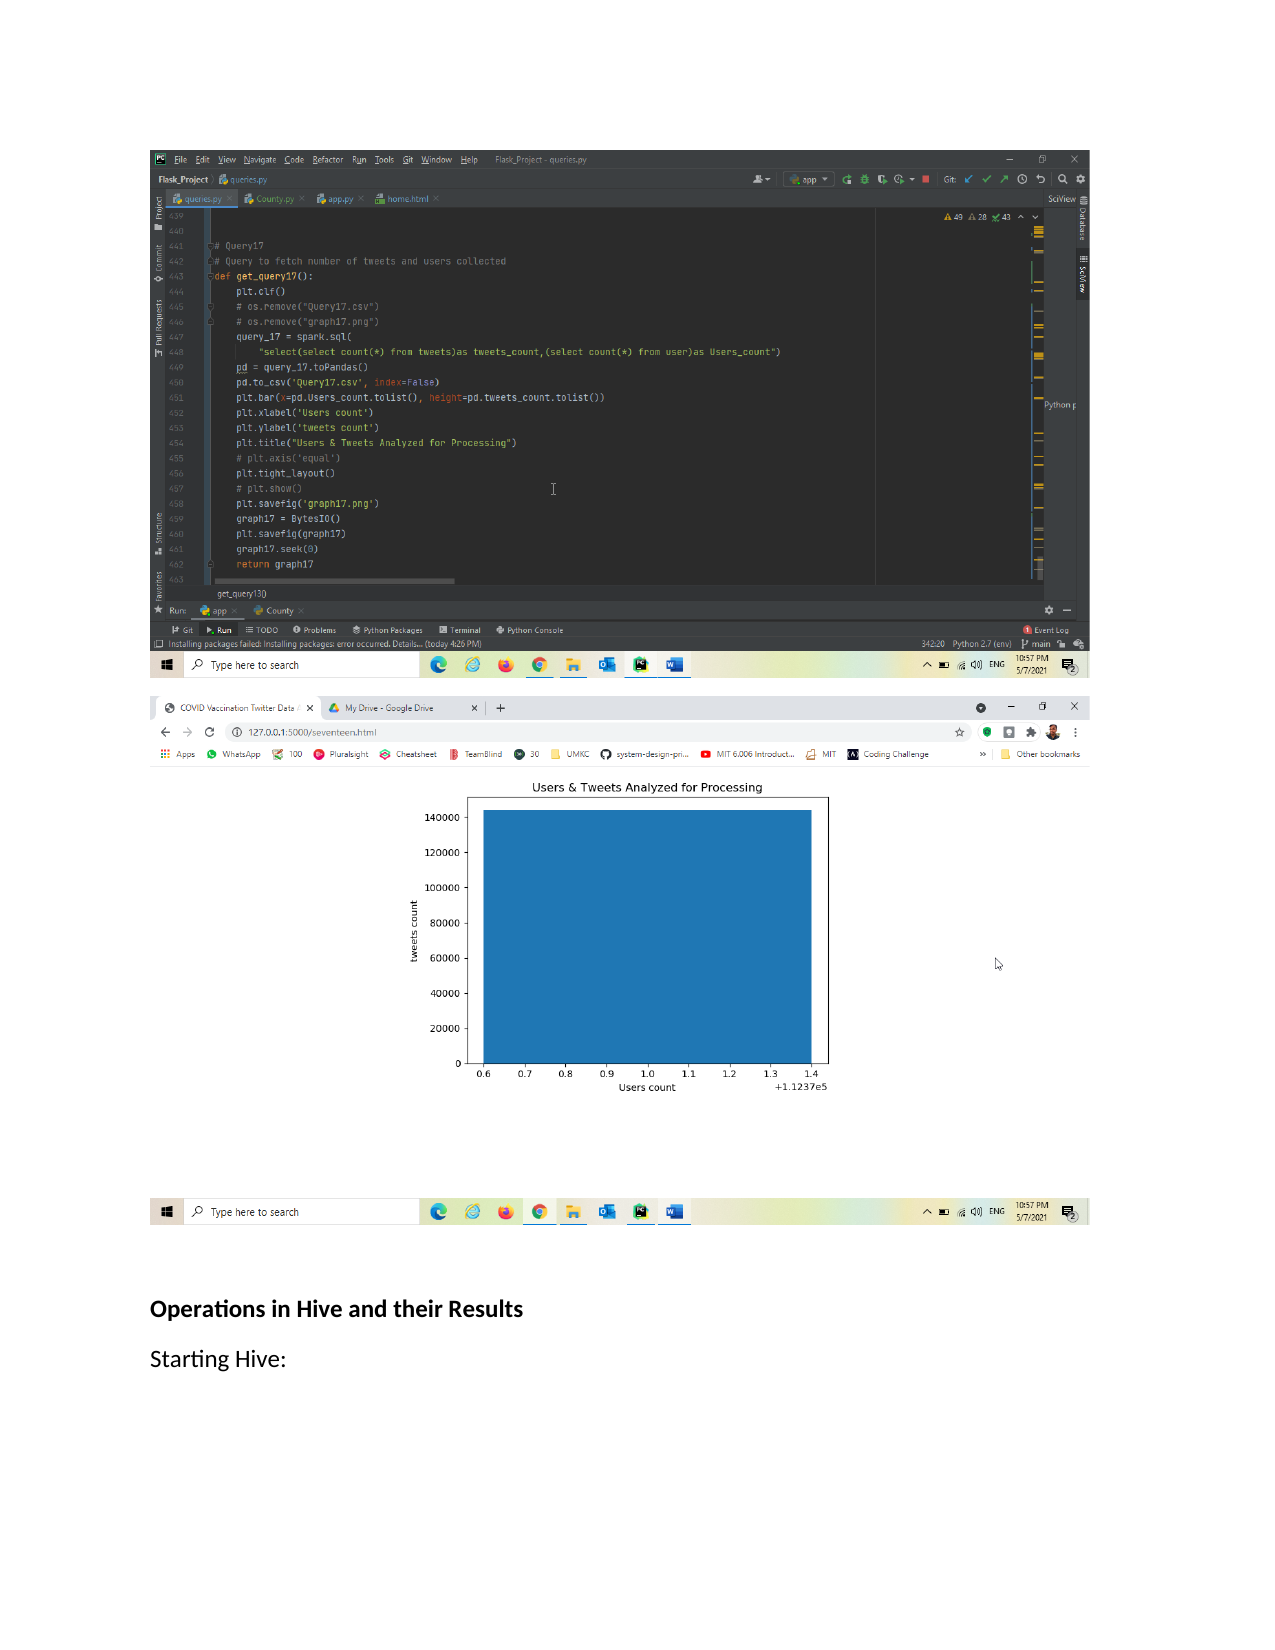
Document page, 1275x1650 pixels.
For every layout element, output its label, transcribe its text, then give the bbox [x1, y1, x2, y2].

text Starting Hive: [150, 1343, 1125, 1373]
picture [150, 150, 1090, 678]
picture [150, 696, 1090, 1225]
text Operations in Hive and their Results [150, 1293, 1125, 1324]
